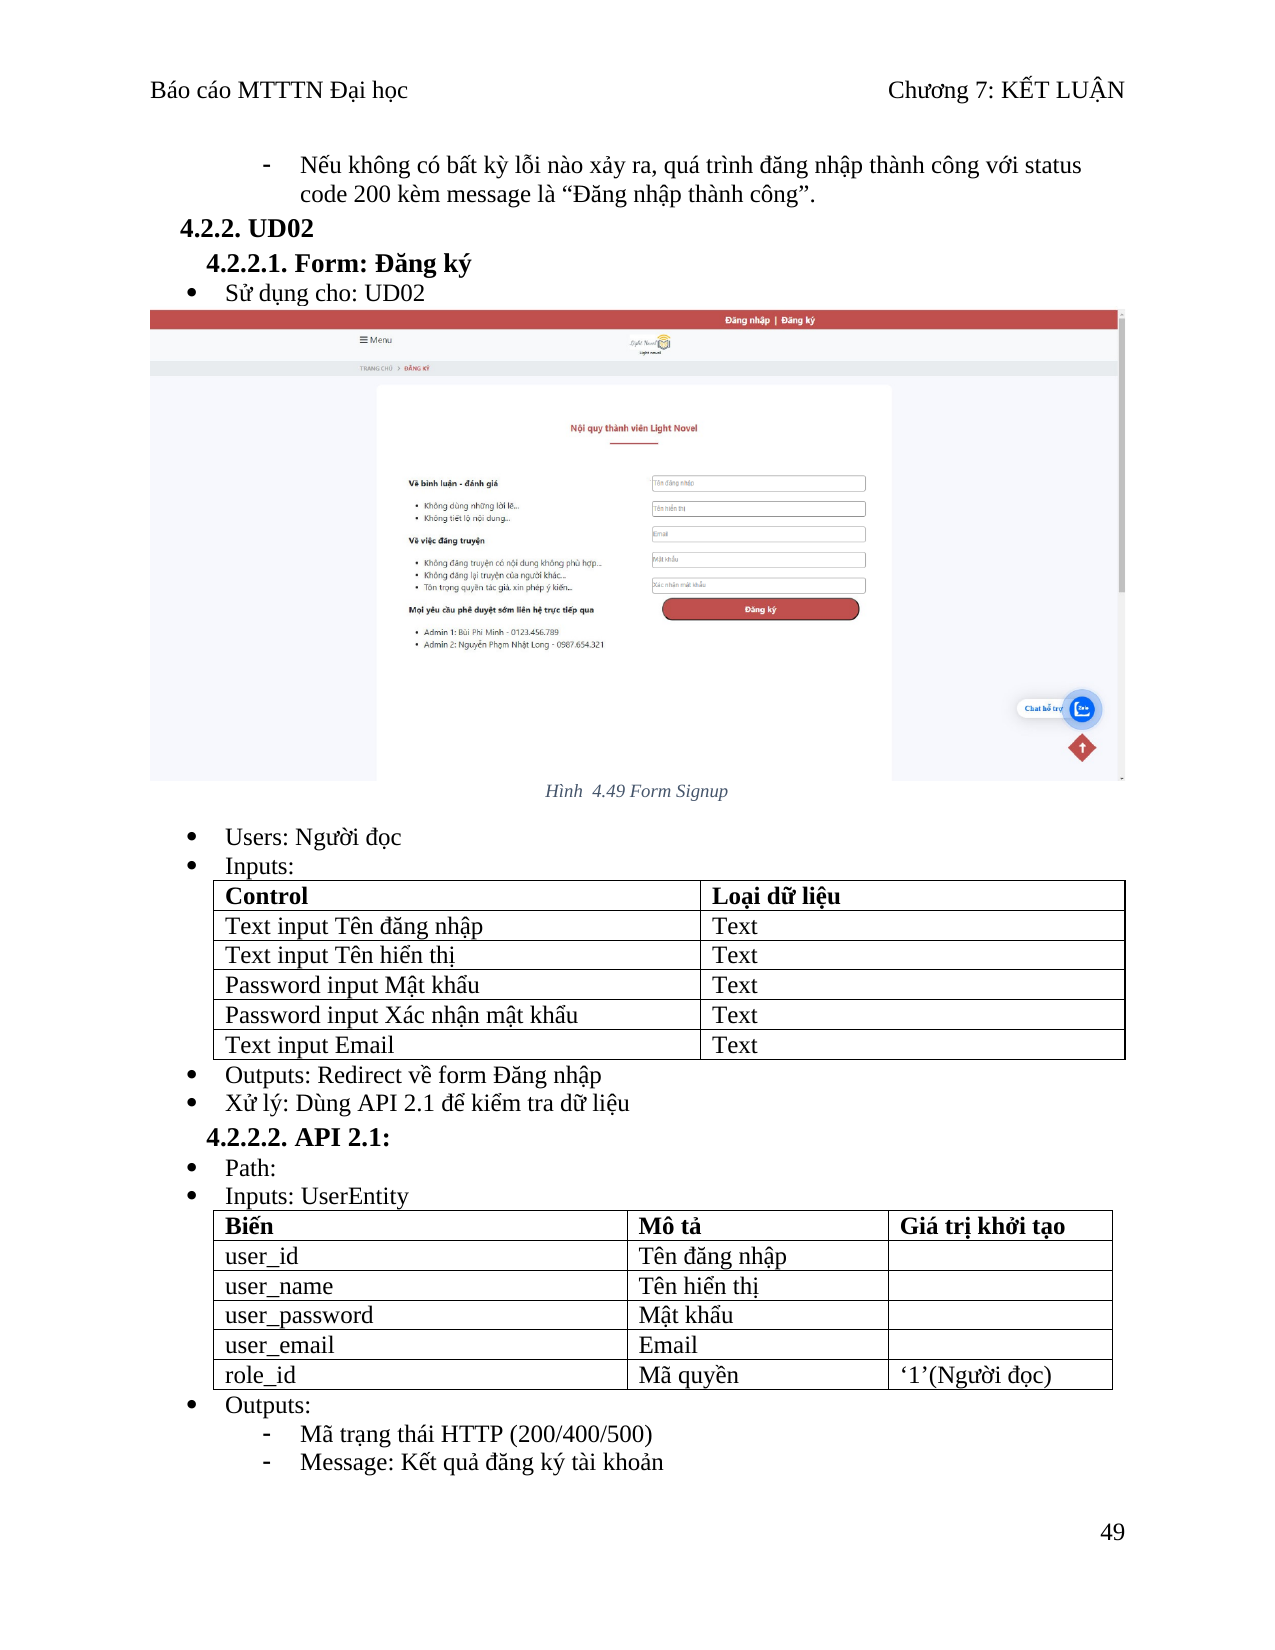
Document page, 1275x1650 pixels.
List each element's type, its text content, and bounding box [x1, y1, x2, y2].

list Message: Kết quả đăng ký tài khoản [262, 1447, 1125, 1476]
table_cell ‘1’(Người đọc) [889, 1360, 1112, 1389]
table_header Biến [214, 1211, 627, 1240]
table_cell Text [701, 970, 1124, 999]
list Inputs: UserEntity [187, 1181, 1125, 1210]
table_cell Text [701, 941, 1124, 969]
table_cell Text [701, 1030, 1124, 1059]
table_cell Tên đăng nhập [628, 1241, 888, 1270]
subtitle API 2.1: [206, 1121, 1125, 1153]
list Nếu không có bất kỳ lỗi nào xảy ra, quá trình đăng nhập thành công với status code 200 kèm message là “Đăng nhập thành công”. [262, 150, 1125, 207]
list Outputs: Redirect về form Đăng nhập [187, 1060, 1125, 1088]
subtitle UD02 [180, 212, 1125, 243]
table_cell Text input Tên hiển thị [214, 941, 700, 969]
table_cell role_id [214, 1360, 627, 1389]
table_cell Text input Email [214, 1030, 700, 1059]
table_cell Mật khẩu [628, 1301, 888, 1329]
table_header Mô tả [628, 1211, 888, 1240]
table_cell [889, 1271, 1112, 1299]
table_cell Email [628, 1330, 888, 1359]
table_cell [889, 1301, 1112, 1329]
table_header Control [214, 881, 700, 910]
list Path: [187, 1153, 1125, 1181]
table_cell Tên hiển thị [628, 1271, 888, 1299]
list Xử lý: Dùng API 2.1 để kiểm tra dữ liệu [187, 1088, 1125, 1117]
picture [150, 306, 1125, 781]
table_cell Text [701, 911, 1124, 939]
table_cell user_id [214, 1241, 627, 1270]
list Users: Người đọc [187, 822, 1125, 851]
subtitle Form: Đăng ký [206, 247, 1125, 278]
table_cell user_email [214, 1330, 627, 1359]
list Mã trạng thái HTTP (200/400/500) [262, 1419, 1125, 1447]
table_cell Text input Tên đăng nhập [214, 911, 700, 939]
table_cell [889, 1330, 1112, 1359]
list Sử dụng cho: UD02 [187, 278, 1125, 306]
table_header Loại dữ liệu [701, 881, 1124, 910]
table_cell Text [701, 1000, 1124, 1029]
list Outputs: [187, 1390, 1125, 1419]
table_cell Password input Mật khẩu [214, 970, 700, 999]
table_cell user_name [214, 1271, 627, 1299]
table_cell [889, 1241, 1112, 1270]
table_header Giá trị khởi tạo [889, 1211, 1112, 1240]
table_cell Mã quyền [628, 1360, 888, 1389]
table_cell user_password [214, 1301, 627, 1329]
table_cell Password input Xác nhận mật khẩu [214, 1000, 700, 1029]
list Inputs: [187, 851, 1125, 880]
